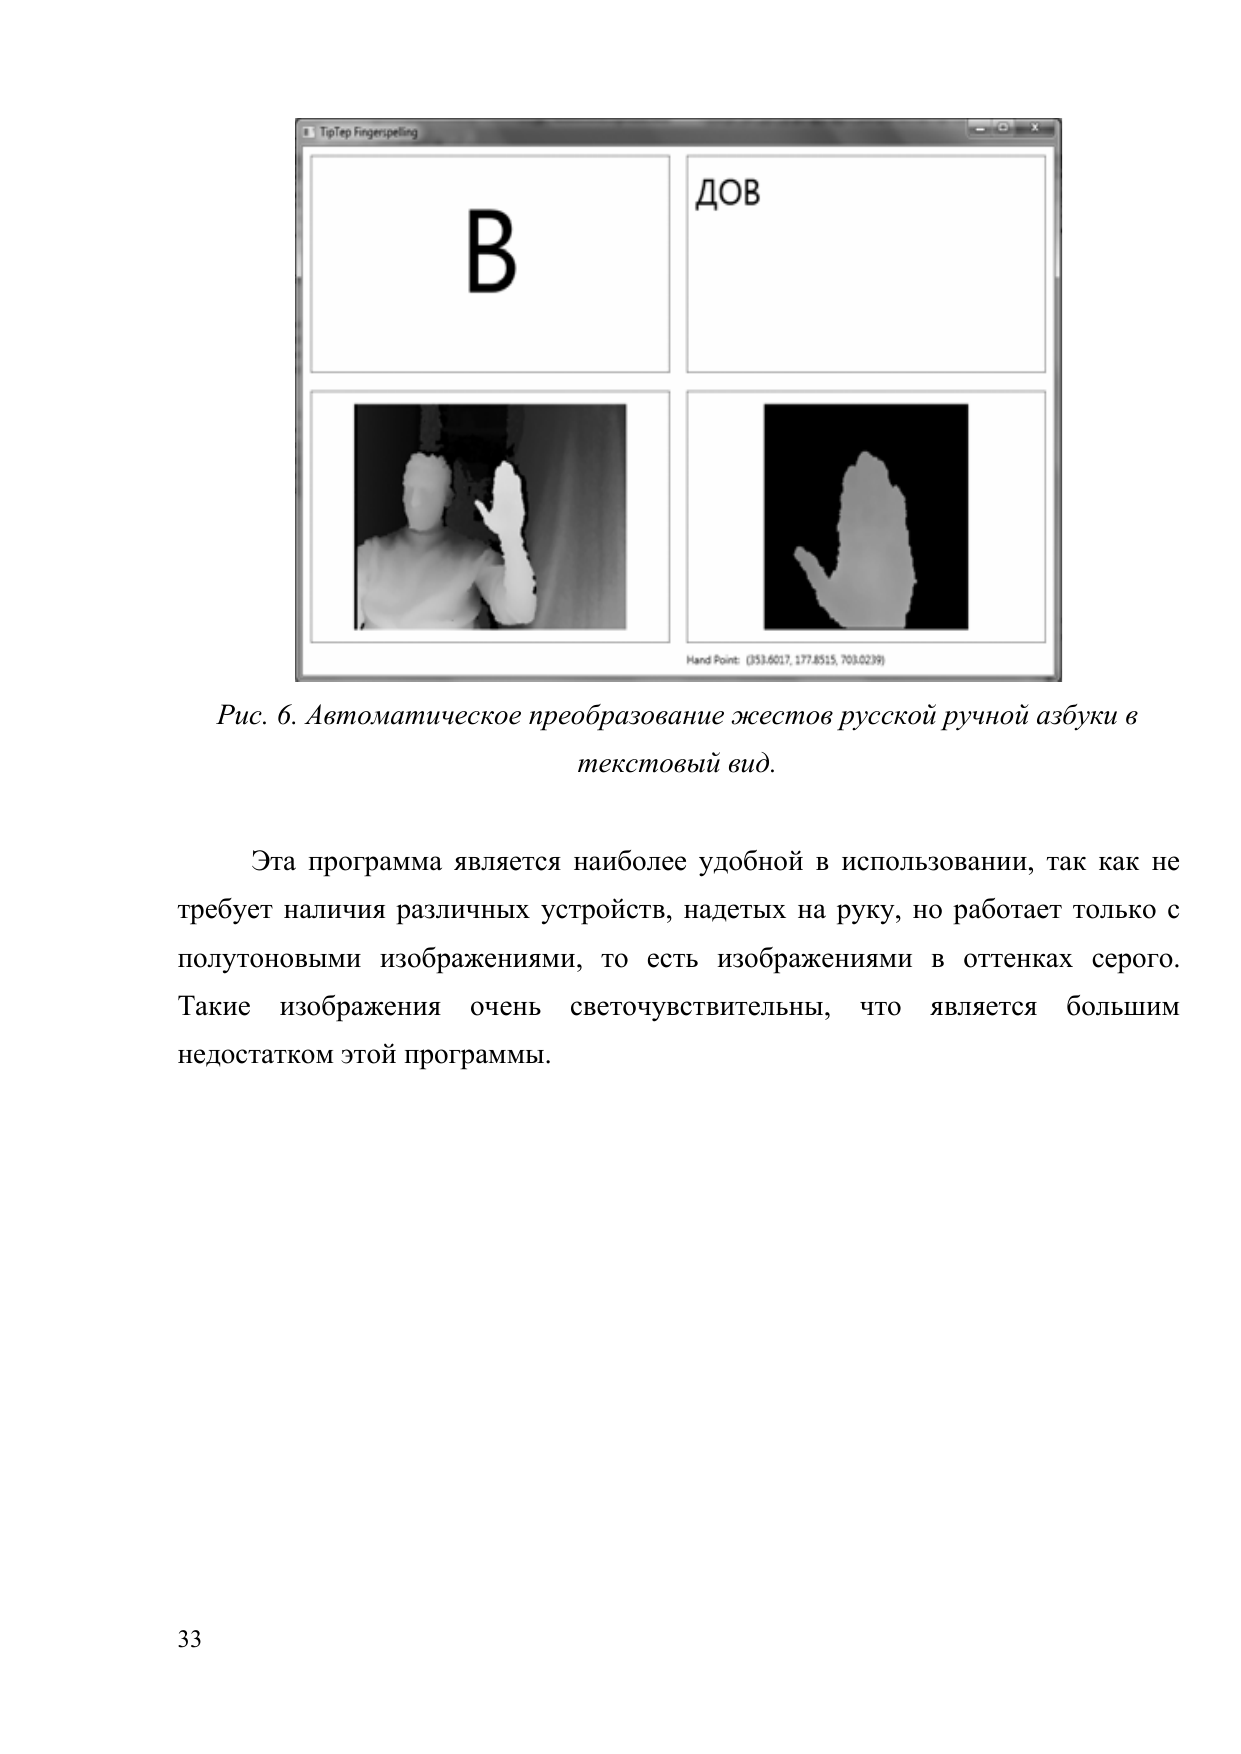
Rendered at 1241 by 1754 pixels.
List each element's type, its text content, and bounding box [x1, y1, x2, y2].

table_cell Рис. 6. Автоматическое преобразование жестов русской ручной азбуки в текстовый вид. [177, 698, 1180, 796]
table_header [177, 118, 1180, 698]
text Эта программа является наиболее удобной в использовании, так как не требует наличия различных устройств, надетых на руку, но работает только с полутоновыми изображениями, то есть изображениями в оттенках серого. Такие изображения очень светочувствительны, что является большим недостатком этой программы. [177, 844, 1181, 1070]
picture [295, 118, 1063, 682]
